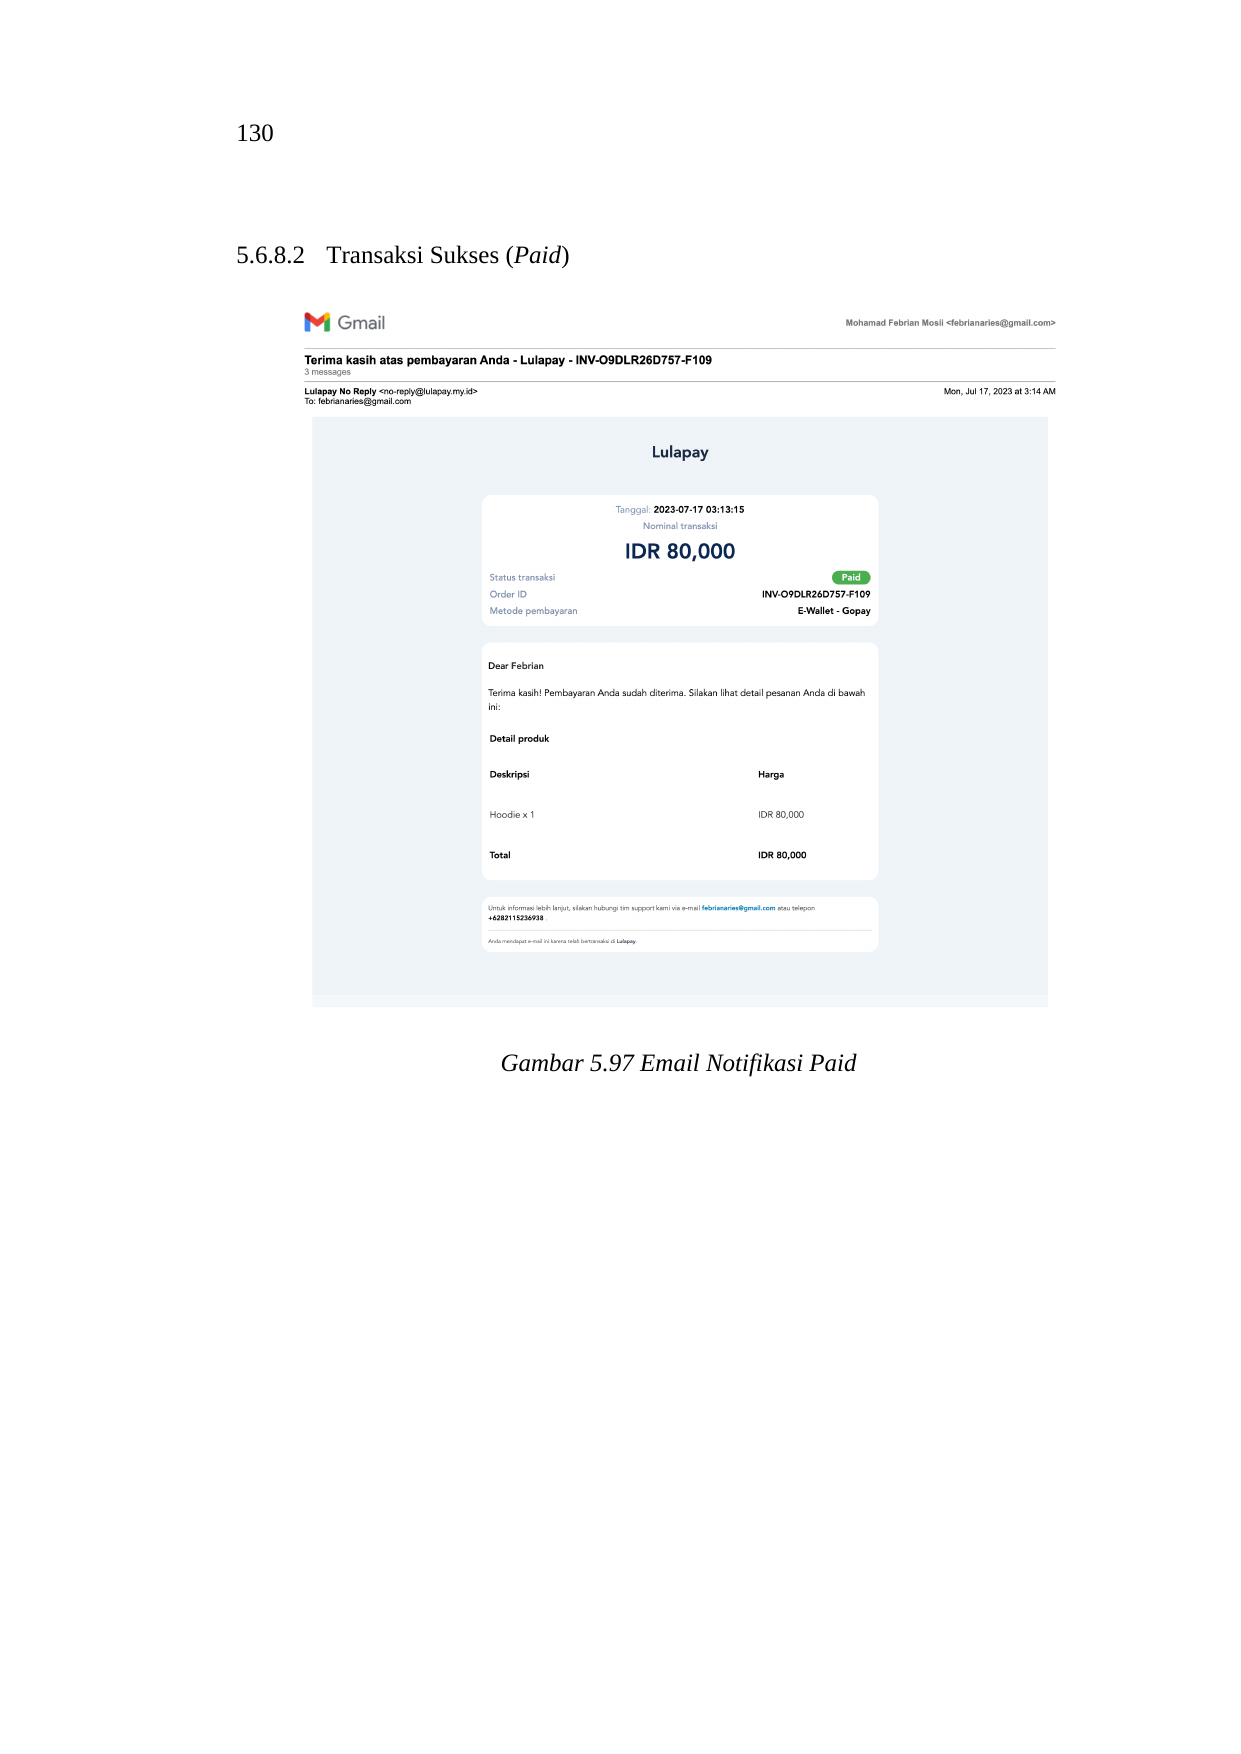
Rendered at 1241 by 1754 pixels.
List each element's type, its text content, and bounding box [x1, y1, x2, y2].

subtitle Transaksi Sukses (Paid) [236, 240, 1063, 269]
picture [299, 297, 1060, 1020]
